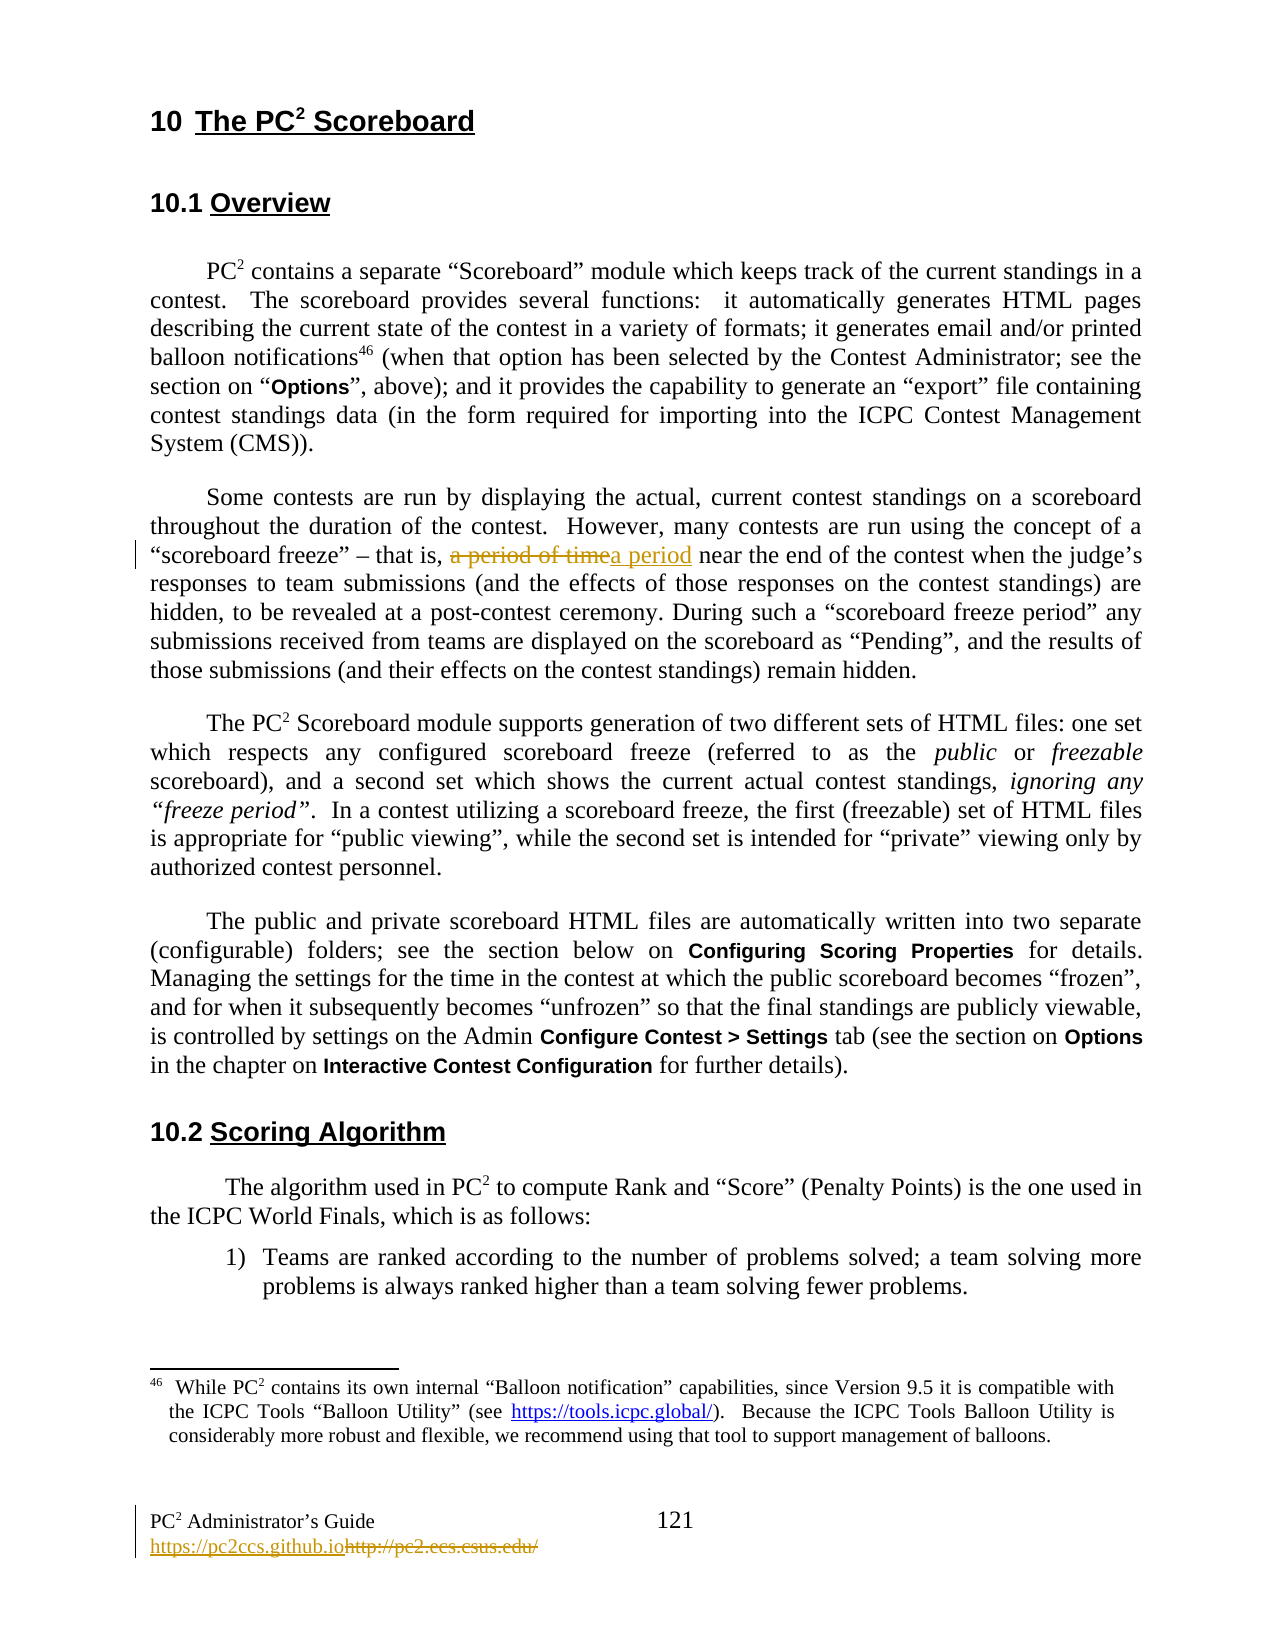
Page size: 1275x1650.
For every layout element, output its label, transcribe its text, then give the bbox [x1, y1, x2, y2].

text The algorithm used in PC2 to compute Rank and “Score” (Penalty Points) is the one used in the ICPC World Finals, which is as follows: [150, 1172, 1143, 1230]
subtitle Scoring Algorithm [150, 1116, 1143, 1147]
subtitle Overview [150, 187, 1143, 218]
list Teams are ranked according to the number of problems solved; a team solving more problems is always ranked higher than a team solving fewer problems. [225, 1242, 1143, 1300]
text Some contests are run by displaying the actual, current contest standings on a scoreboard throughout the duration of the contest. However, many contests are run using the concept of a “scoreboard freeze” – that is, near the end of the contest when the judge’s responses to team submissions (and the effects of those responses on the contest standings) are hidden, to be revealed at a post-contest ceremony. During such a “scoreboard freeze period” any submissions received from teams are displayed on the scoreboard as “Pending”, and the results of those submissions (and their effects on the contest standings) remain hidden. [150, 482, 1143, 683]
subtitle The PC2 Scoreboard [150, 104, 1143, 137]
text The public and private scoreboard HTML files are automatically written into two separate (configurable) folders; see the section below on Configuring Scoring Properties for details. Managing the settings for the time in the contest at which the public scoreboard becomes “frozen”, and for when it subsequently becomes “unfrozen” so that the final standings are publicly viewable, is controlled by settings on the Admin Configure Contest > Settings tab (see the section on Options in the chapter on Interactive Contest Configuration for further details). [150, 906, 1143, 1078]
text The PC2 Scoreboard module supports generation of two different sets of HTML files: one set which respects any configured scoreboard freeze (referred to as the public or freezable scoreboard), and a second set which shows the current actual contest standings, ignoring any “freeze period”. In a contest utilizing a scoreboard freeze, the first (freezable) set of HTML files is appropriate for “public viewing”, while the second set is intended for “private” viewing only by authorized contest personnel. [150, 708, 1143, 881]
text PC2 contains a separate “Scoreboard” module which keeps track of the current standings in a contest. The scoreboard provides several functions: it automatically generates HTML pages describing the current state of the contest in a variety of formats; it generates email and/or printed balloon notifications (when that option has been selected by the Contest Administrator; see the section on “Options”, above); and it provides the capability to generate an “export” file containing contest standings data (in the form required for importing into the ICPC Contest Management System (CMS)). [150, 256, 1143, 457]
